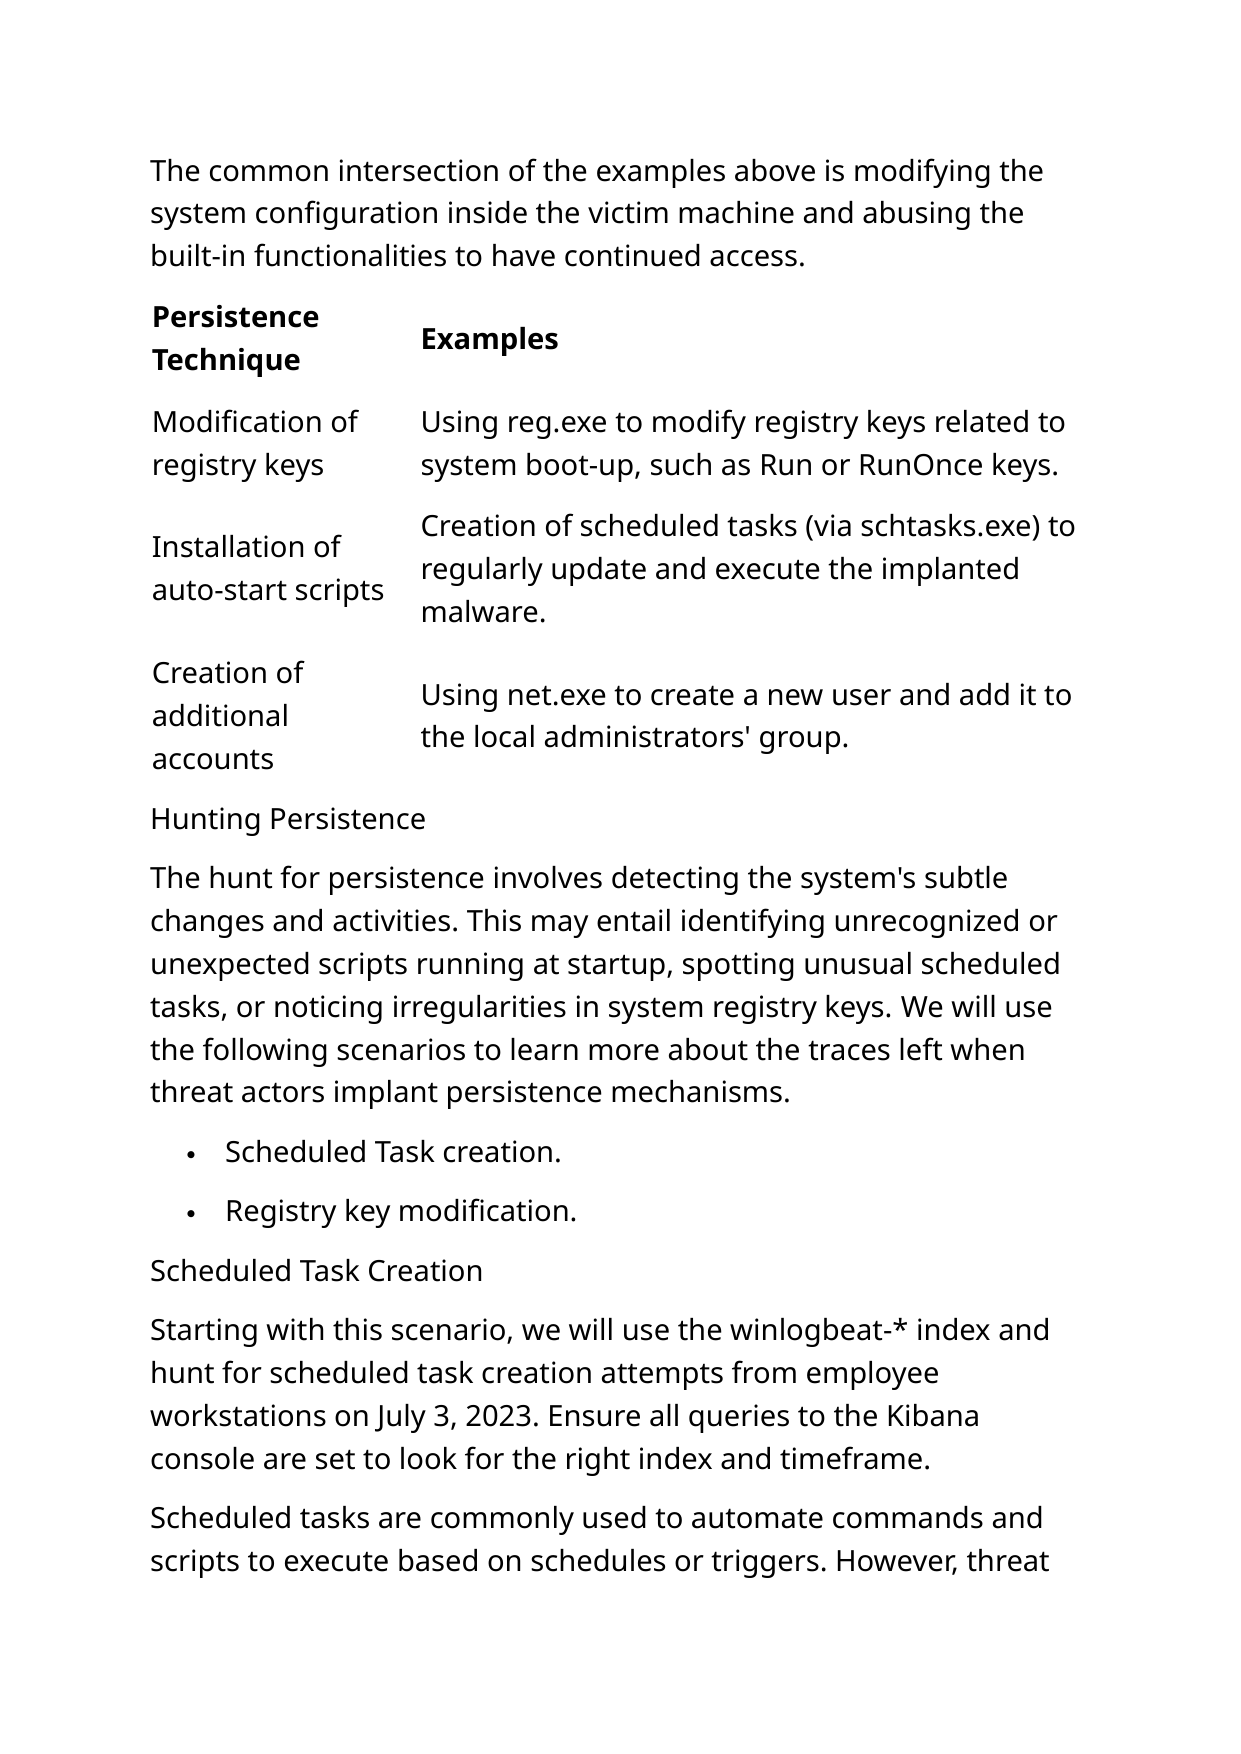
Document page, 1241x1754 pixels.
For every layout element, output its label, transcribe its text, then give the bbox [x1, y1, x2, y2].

text The hunt for persistence involves detecting the system's subtle changes and activities. This may entail identifying unrecognized or unexpected scripts running at startup, spotting unusual scheduled tasks, or noticing irregularities in system registry keys. We will use the following scenarios to learn more about the traces left when threat actors implant persistence mechanisms. [150, 858, 1090, 1111]
text Hunting Persistence [150, 798, 1090, 838]
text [150, 1498, 1090, 1580]
list Registry key modification. [187, 1191, 1090, 1230]
table_cell Installation of auto-start scripts [150, 504, 419, 651]
table_cell Using net.exe to create a new user and add it to the local administrators' group. [419, 651, 1090, 798]
list Scheduled Task creation. [187, 1131, 1090, 1171]
text Scheduled Task Creation [150, 1250, 1090, 1290]
table_cell Creation of scheduled tasks (via schtasks.exe) to regularly update and execute the implanted malware. [419, 504, 1090, 651]
table_cell Using reg.exe to modify registry keys related to system boot-up, such as Run or RunOnce keys. [419, 400, 1090, 504]
table_cell Creation of additional accounts [150, 651, 419, 798]
text Starting with this scenario, we will use the winlogbeat-* index and hunt for scheduled task creation attempts from employee workstations on July 3, 2023. Ensure all queries to the Kibana console are set to look for the right index and timeframe. [150, 1310, 1090, 1478]
table_header Persistence Technique [150, 295, 419, 399]
text The common intersection of the examples above is modifying the system configuration inside the victim machine and abusing the built-in functionalities to have continued access. [150, 150, 1090, 275]
table_header Examples [419, 295, 1090, 399]
table_cell Modification of registry keys [150, 400, 419, 504]
